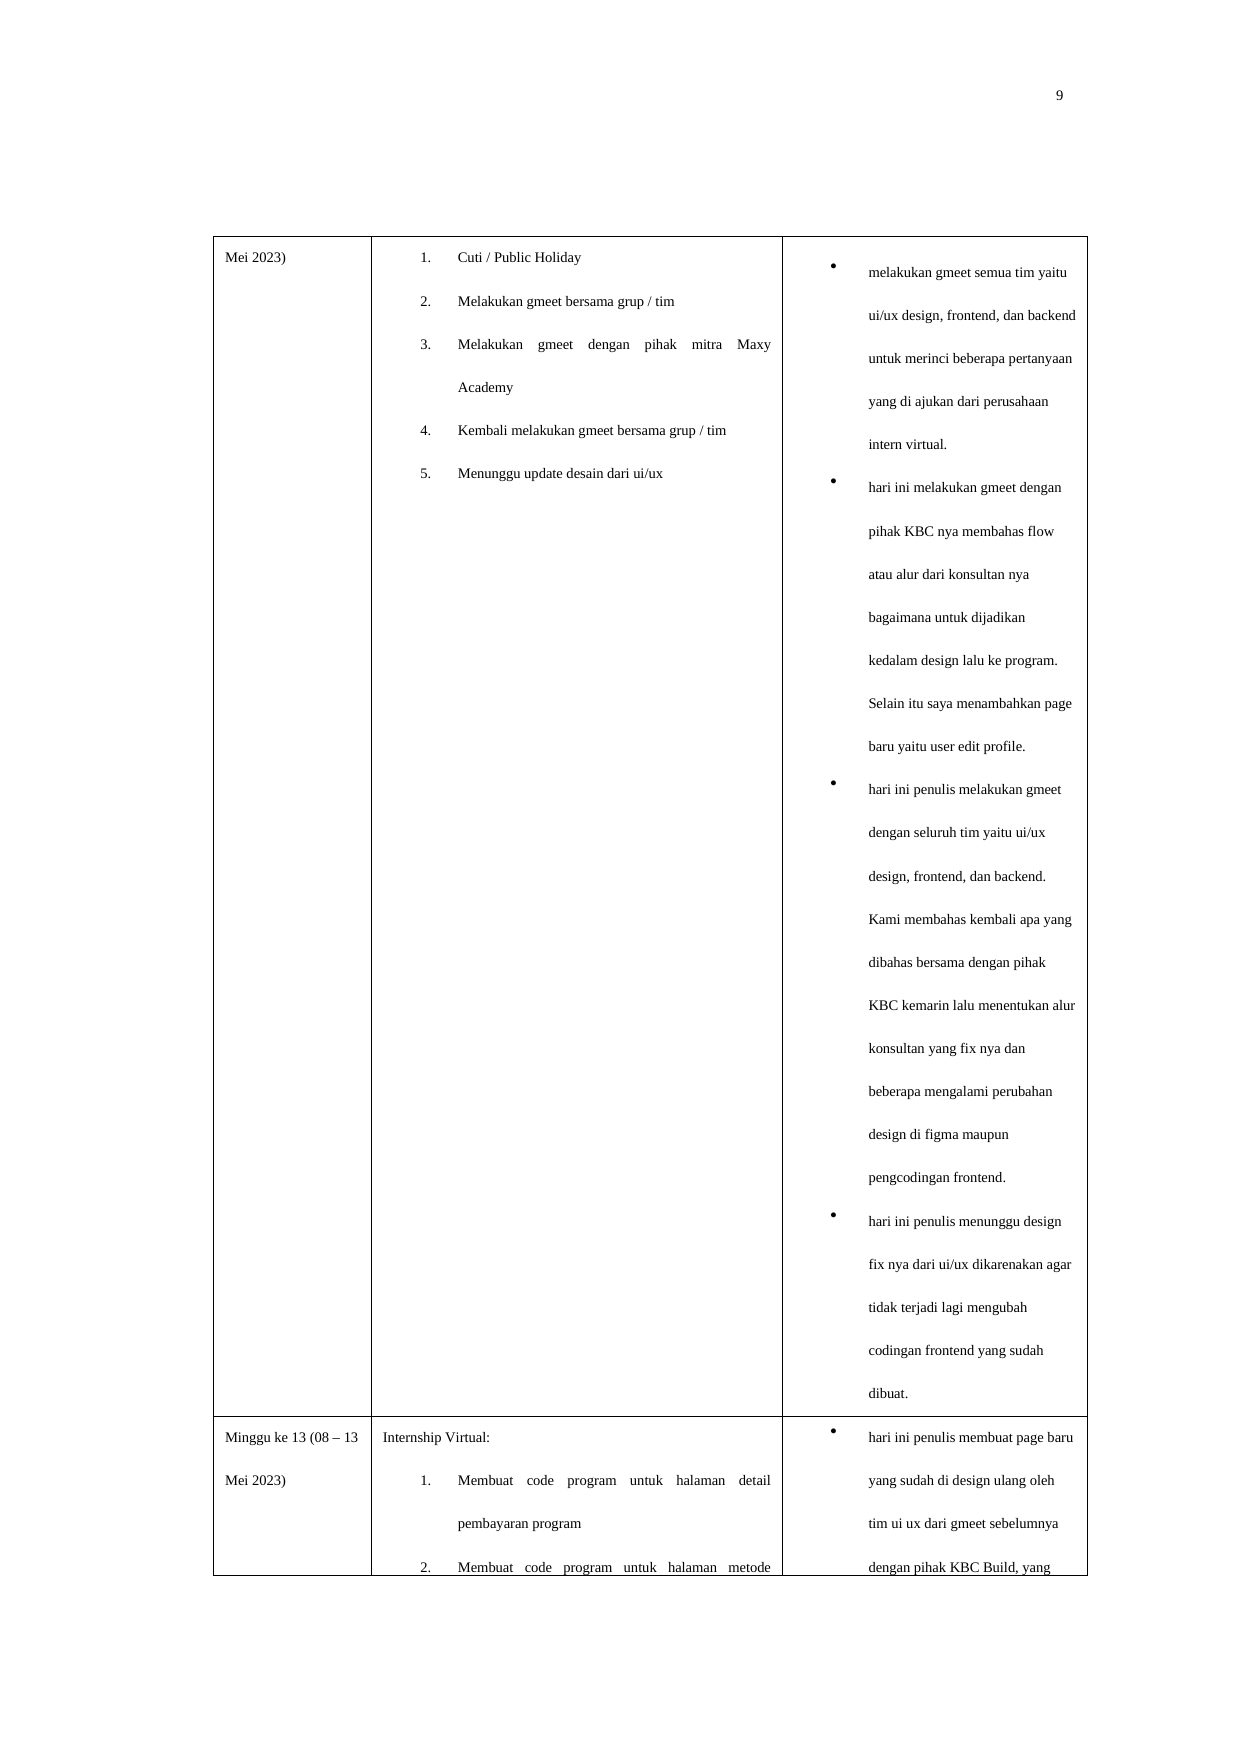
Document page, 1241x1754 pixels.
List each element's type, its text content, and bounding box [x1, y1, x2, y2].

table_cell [372, 1417, 782, 1575]
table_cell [214, 237, 371, 1416]
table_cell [783, 1417, 1087, 1575]
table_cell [372, 237, 782, 1416]
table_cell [214, 1417, 371, 1575]
